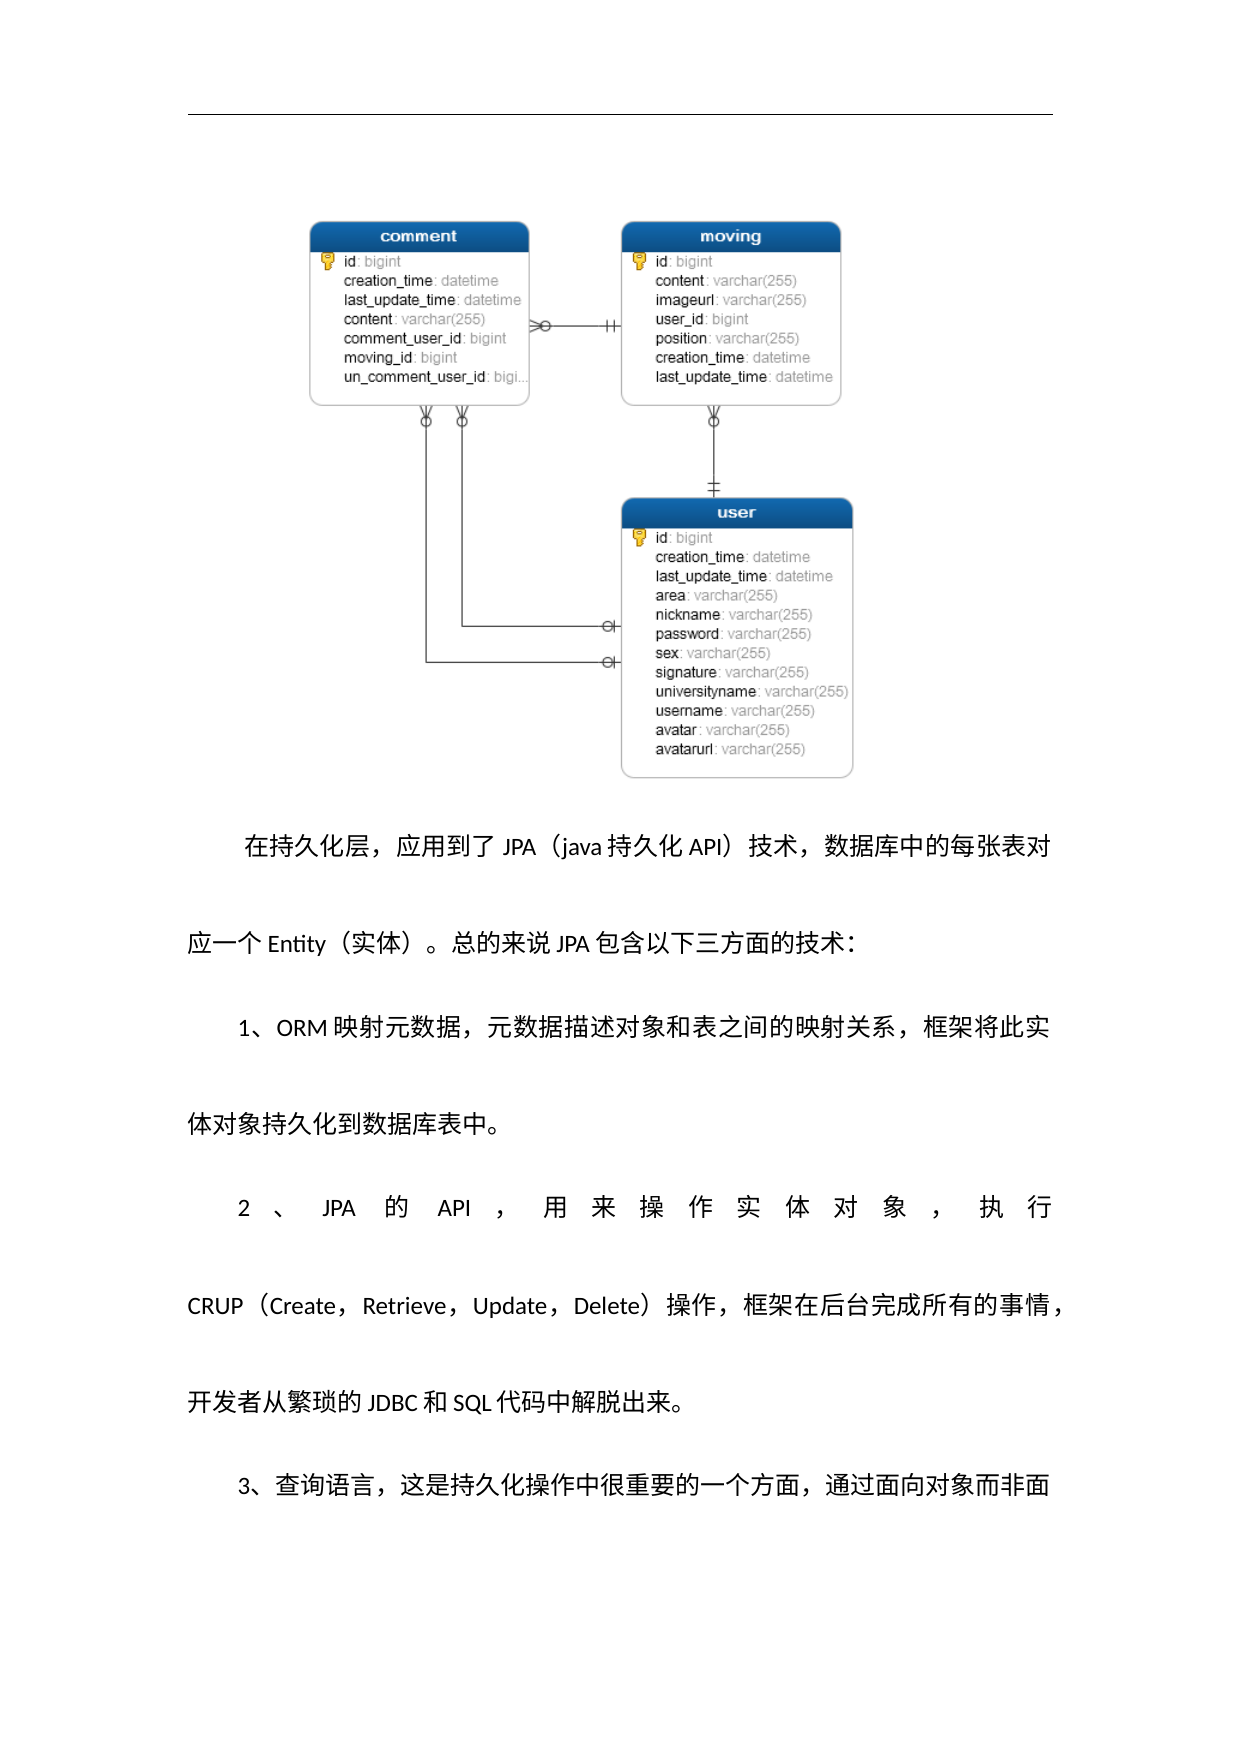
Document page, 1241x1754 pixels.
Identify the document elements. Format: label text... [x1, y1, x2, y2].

text 1、ORM映射元数据，元数据描述对象和表之间的映射关系，框架将此实体对象持久化到数据库表中。 [187, 993, 1053, 1155]
text 在持久化层，应用到了JPA（java持久化API）技术，数据库中的每张表对应一个Entity（实体）。总的来说JPA包含以下三方面的技术： [187, 812, 1053, 974]
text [187, 1451, 1053, 1516]
text 2、JPA的API，用来操作实体对象，执行CRUP（Create，Retrieve，Update，Delete）操作，框架在后台完成所有的事情，开发者从繁琐的JDBC和SQL代码中解脱出来。 [187, 1173, 1053, 1433]
picture [253, 162, 977, 806]
